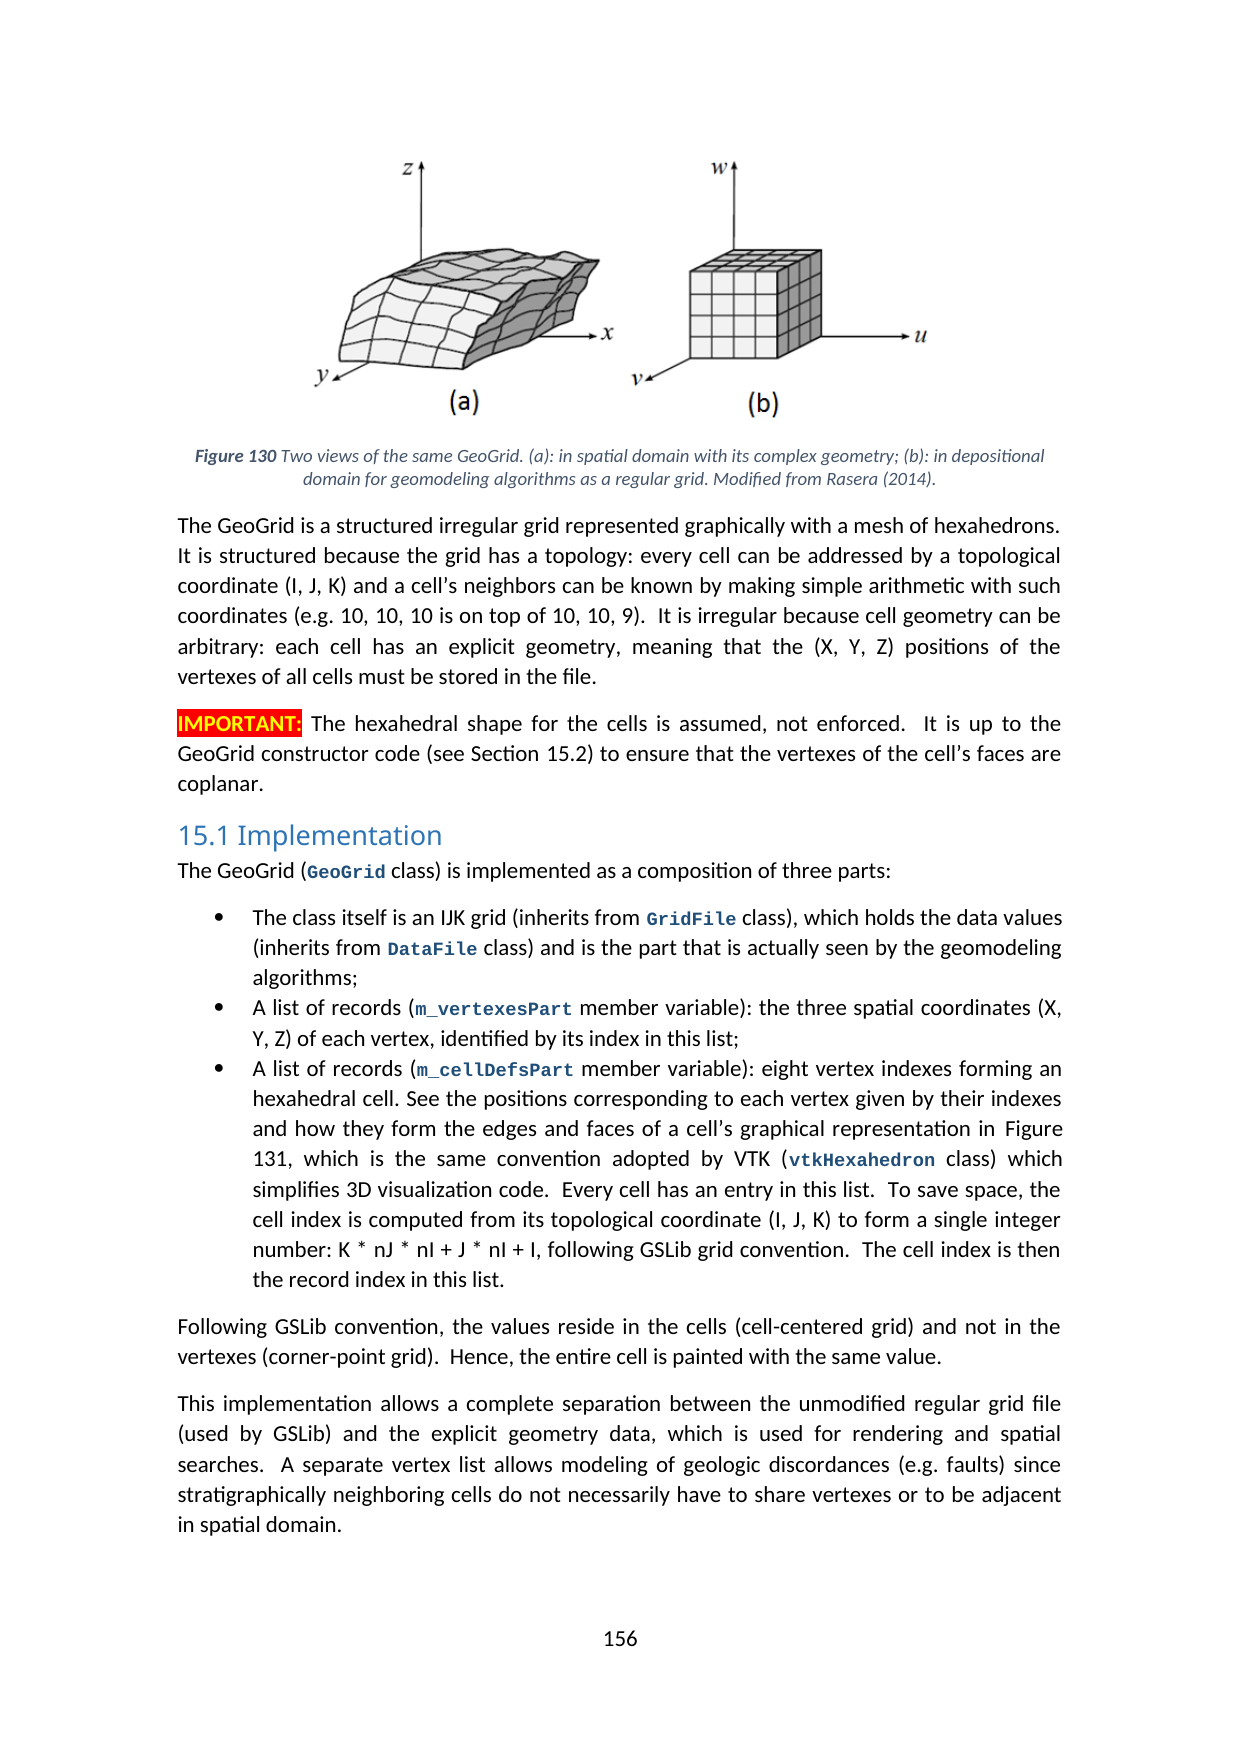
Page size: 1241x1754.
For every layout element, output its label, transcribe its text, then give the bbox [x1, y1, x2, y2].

text Following GSLib convention, the values reside in the cells (cell-centered grid) and not in the vertexes (corner-point grid). Hence, the entire cell is painted with the same value. [177, 1312, 1063, 1370]
text IMPORTANT: The hexahedral shape for the cells is assumed, not enforced. It is up to the GeoGrid constructor code (see Section 15.2) to ensure that the vertexes of the cell’s faces are coplanar. [177, 709, 1063, 797]
list A list of records (m_vertexesPart member variable): the three spatial coordinates (X, Y, Z) of each vertex, identified by its index in this list; [215, 993, 1063, 1052]
text The GeoGrid is a structured irregular grid represented graphically with a mesh of hexahedrons. It is structured because the grid has a topology: every cell can be addressed by a topological coordinate (I, J, K) and a cell’s neighbors can be known by making simple arithmetic with such coordinates (e.g. 10, 10, 10 is on top of 10, 10, 9). It is irregular because cell geometry can be arbitrary: each cell has an explicit geometry, meaning that the (X, Y, Z) positions of the vertexes of all cells must be stored in the file. [177, 511, 1063, 690]
list The class itself is an IJK grid (inherits from GridFile class), which holds the data values (inherits from DataFile class) and is the part that is actually seen by the geomodeling algorithms; [215, 903, 1063, 991]
text The GeoGrid (GeoGrid class) is implemented as a composition of three parts: [177, 856, 1063, 884]
text Figure 130 Two views of the same GeoGrid. (a): in spatial domain with its complex geometry; (b): in depositional domain for geomodeling algorithms as a regular grid. Modified from Rasera (2014). [177, 444, 1063, 490]
subtitle Implementation [177, 816, 1063, 853]
text This implementation allows a complete separation between the unmodified regular grid file (used by GSLib) and the explicit geometry data, which is used for rendering and spatial searches. A separate vertex list allows modeling of geologic discordances (e.g. faults) since stratigraphically neighboring cells do not necessarily have to share vertexes or to be adjacent in spatial domain. [177, 1389, 1063, 1538]
picture [300, 147, 940, 426]
list A list of records (m_cellDefsPart member variable): eight vertex indexes forming an hexahedral cell. See the positions corresponding to each vertex given by their indexes and how they form the edges and faces of a cell’s graphical representation in Figure 130, which is the same convention adopted by VTK (vtkHexahedron class) which simplifies 3D visualization code. Every cell has an entry in this list. To save space, the cell index is computed from its topological coordinate (I, J, K) to form a single integer number: K * nJ * nI + J * nI + I, following GSLib grid convention. The cell index is then the record index in this list. [215, 1054, 1063, 1293]
